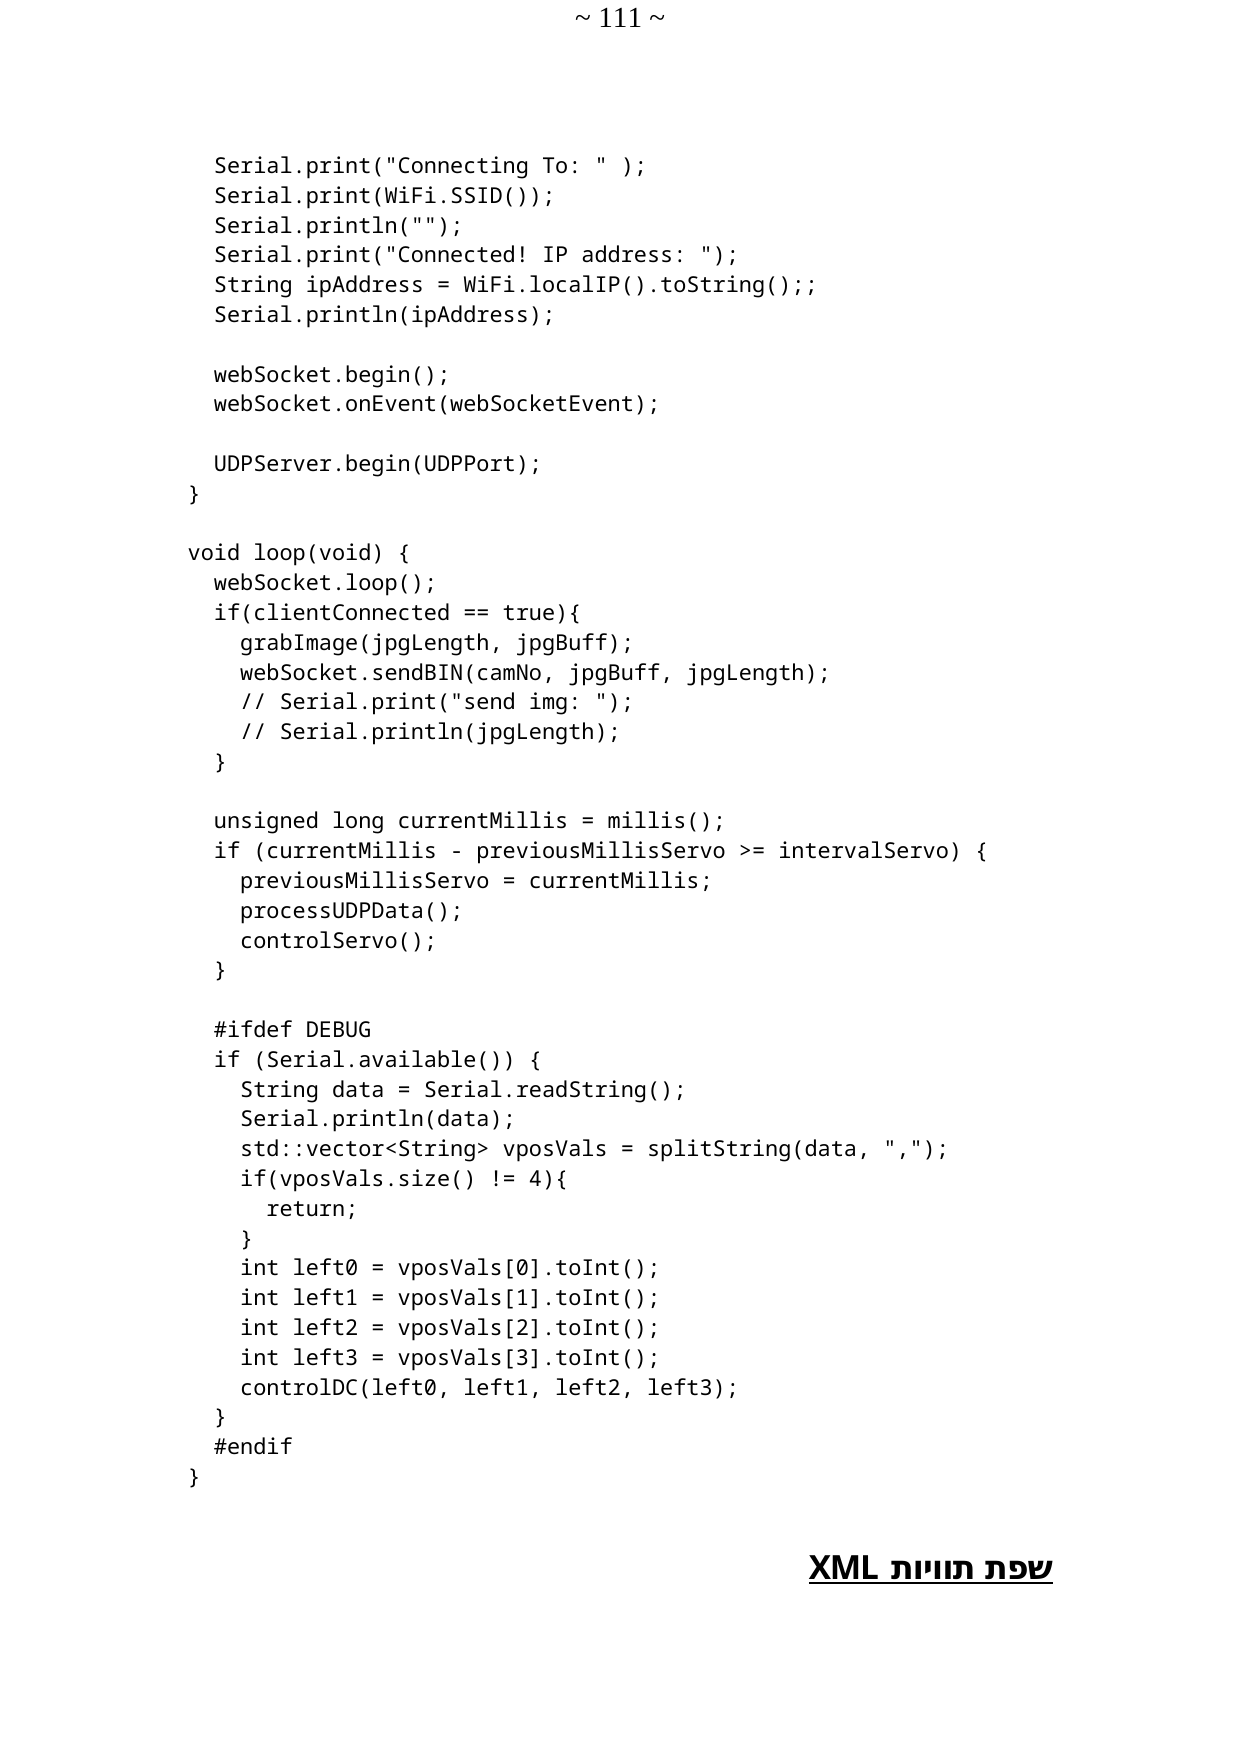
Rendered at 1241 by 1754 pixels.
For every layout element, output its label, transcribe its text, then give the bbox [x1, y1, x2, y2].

text } [187, 746, 1053, 776]
text } [187, 1401, 1053, 1431]
text } [187, 478, 1053, 507]
text if(vposVals.size() != 4){ [187, 1163, 1053, 1193]
text unsigned long currentMillis = millis(); [187, 805, 1053, 835]
text Serial.println(ipAddress); [187, 299, 1053, 329]
text #ifdef DEBUG [187, 1014, 1053, 1044]
text Serial.println(data); [187, 1103, 1053, 1133]
text } [187, 1461, 1053, 1491]
text grabImage(jpgLength, jpgBuff); [187, 627, 1053, 656]
text webSocket.sendBIN(camNo, jpgBuff, jpgLength); [187, 656, 1053, 686]
text void loop(void) { [187, 537, 1053, 567]
text if (Serial.available()) { [187, 1044, 1053, 1073]
text webSocket.onEvent(webSocketEvent); [187, 388, 1053, 418]
text std::vector<String> vposVals = splitString(data, ","); [187, 1133, 1053, 1163]
text String ipAddress = WiFi.localIP().toString();; [187, 269, 1053, 299]
text } [187, 1222, 1053, 1252]
text if (currentMillis - previousMillisServo >= intervalServo) { [187, 835, 1053, 865]
text controlServo(); [187, 924, 1053, 954]
text int left2 = vposVals[2].toInt(); [187, 1312, 1053, 1342]
text Serial.print(WiFi.SSID()); [187, 180, 1053, 209]
text Serial.print("Connected! IP address: "); [187, 239, 1053, 269]
text // Serial.print("send img: "); [187, 686, 1053, 716]
subtitle שפת תוויות XML [187, 1544, 1053, 1589]
text processUDPData(); [187, 895, 1053, 924]
text int left0 = vposVals[0].toInt(); [187, 1252, 1053, 1282]
text #endif [187, 1431, 1053, 1461]
text controlDC(left0, left1, left2, left3); [187, 1371, 1053, 1401]
text if(clientConnected == true){ [187, 597, 1053, 627]
text int left1 = vposVals[1].toInt(); [187, 1282, 1053, 1312]
text String data = Serial.readString(); [187, 1073, 1053, 1103]
text webSocket.loop(); [187, 567, 1053, 597]
text int left3 = vposVals[3].toInt(); [187, 1342, 1053, 1371]
text webSocket.begin(); [187, 358, 1053, 388]
text UDPServer.begin(UDPPort); [187, 448, 1053, 478]
text previousMillisServo = currentMillis; [187, 865, 1053, 895]
text Serial.print("Connecting To: " ); [187, 150, 1053, 180]
text // Serial.println(jpgLength); [187, 716, 1053, 746]
text } [187, 954, 1053, 984]
text Serial.println(""); [187, 209, 1053, 239]
text return; [187, 1193, 1053, 1222]
